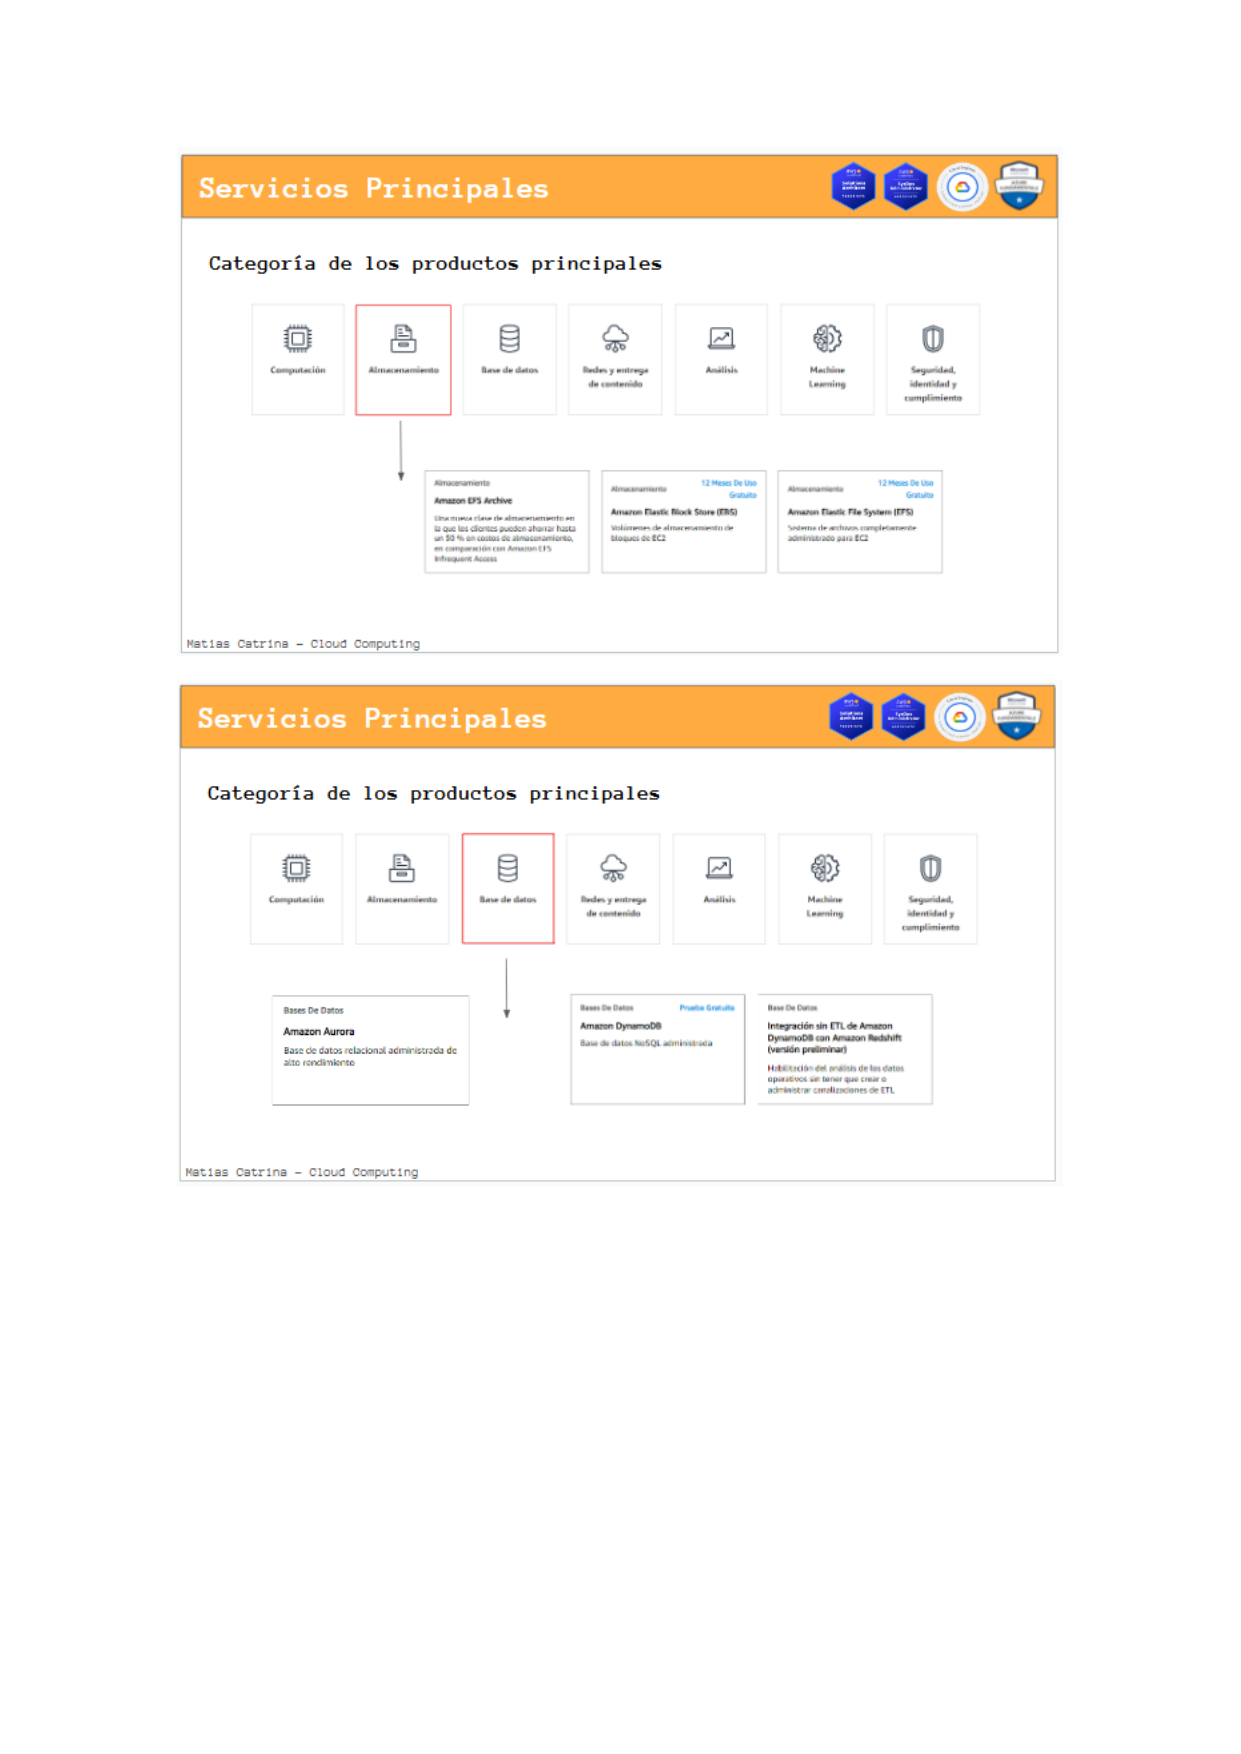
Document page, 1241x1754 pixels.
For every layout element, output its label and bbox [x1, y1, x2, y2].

picture [177, 147, 1063, 656]
picture [177, 680, 1063, 1187]
